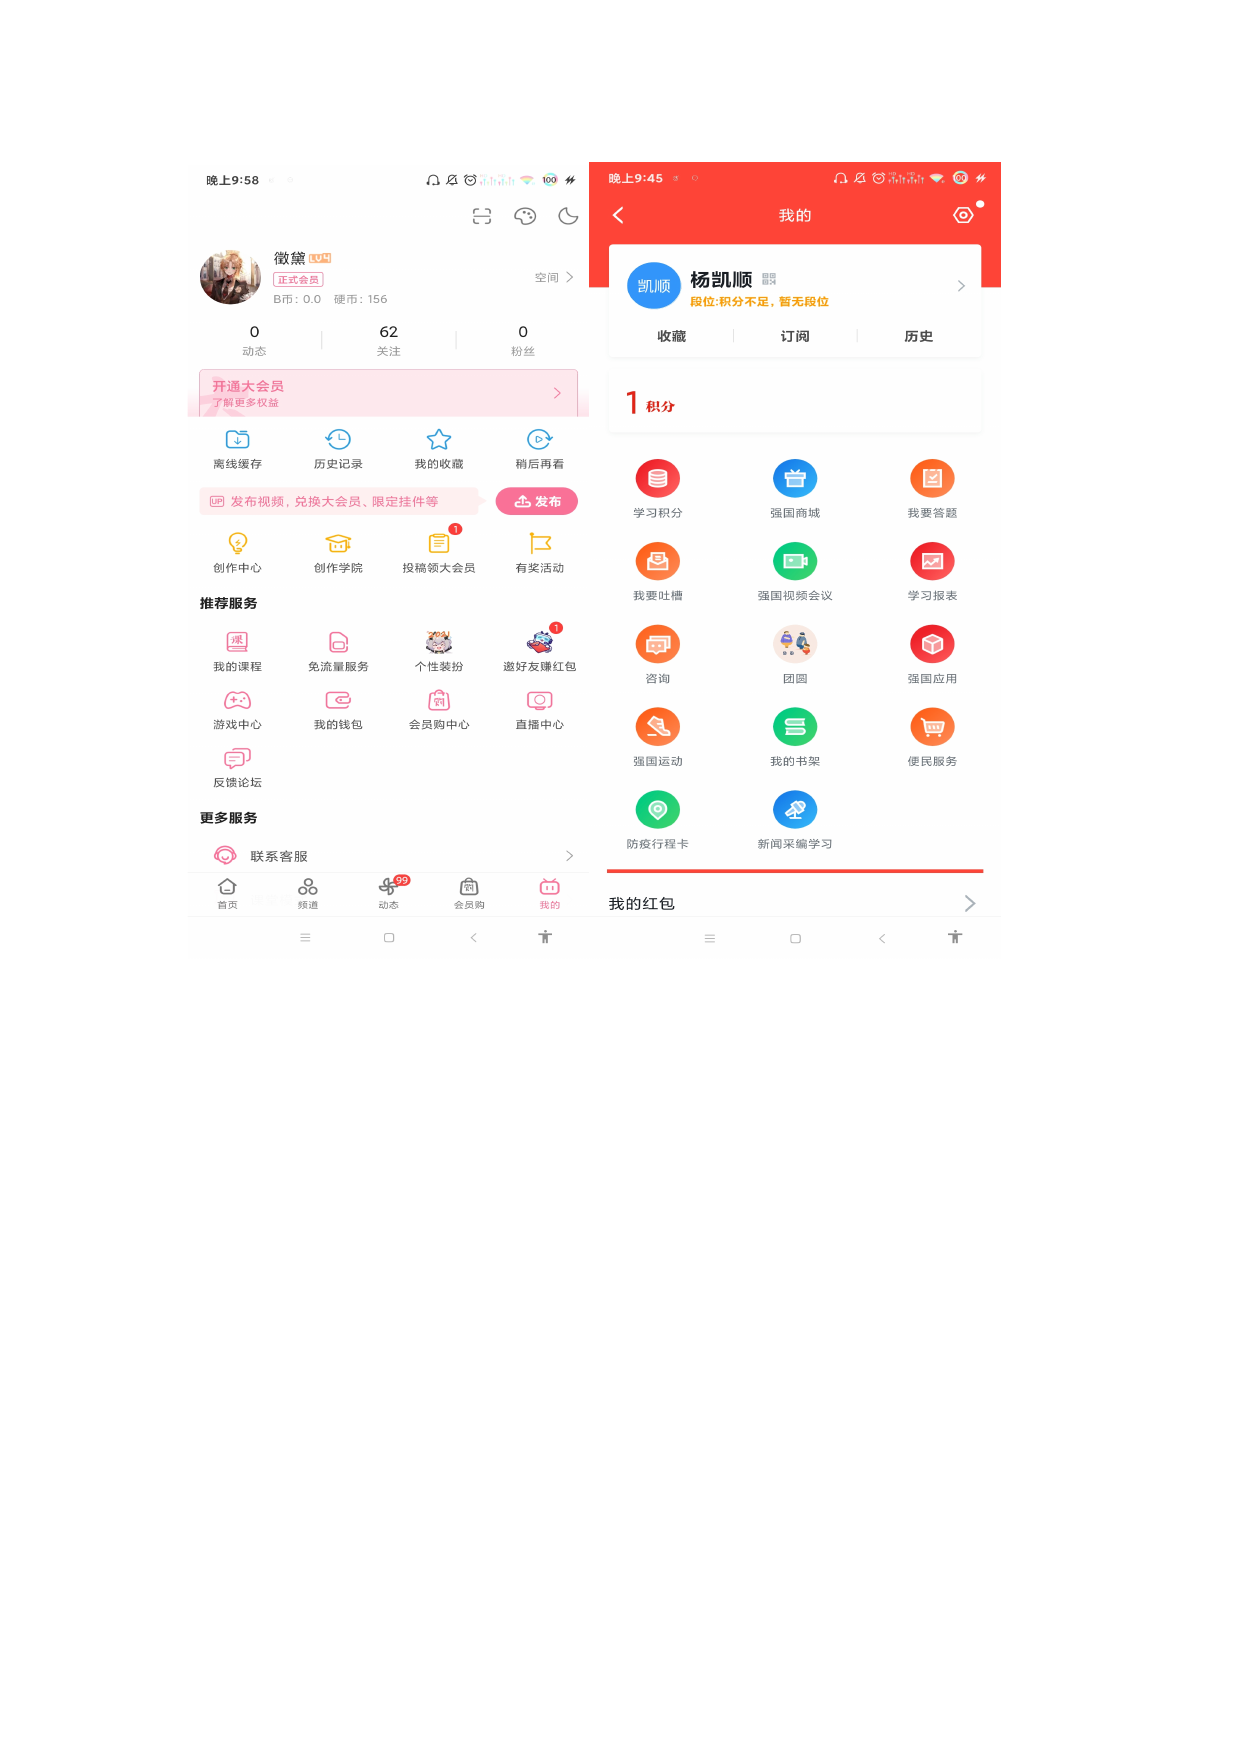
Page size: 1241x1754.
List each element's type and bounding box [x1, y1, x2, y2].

picture [187, 162, 1001, 959]
